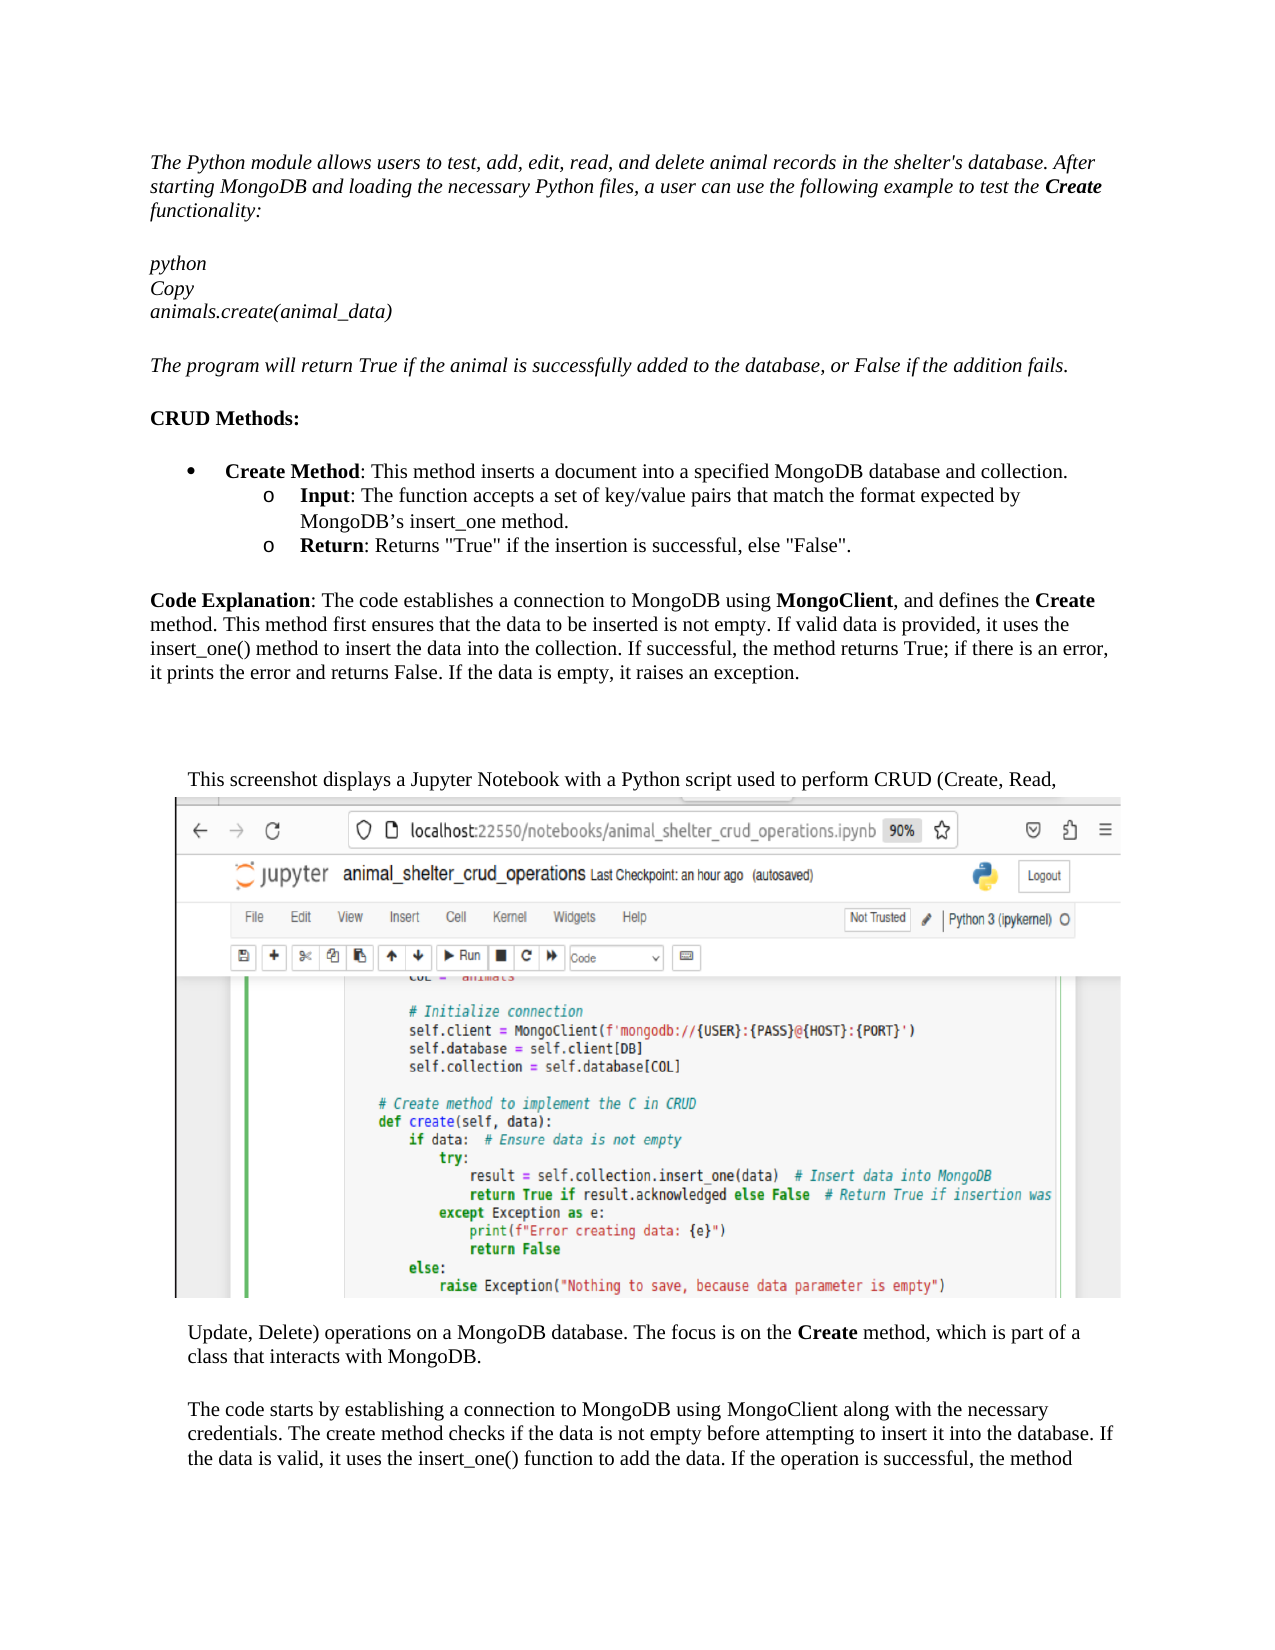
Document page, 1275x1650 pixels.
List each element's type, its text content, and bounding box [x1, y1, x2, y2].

text Copy [150, 275, 1125, 299]
list Return: Returns "True" if the insertion is successful, else "False". [262, 533, 1125, 559]
picture [173, 797, 1120, 1298]
text The program will return True if the animal is successfully added to the database, or False if the addition fails. [150, 353, 1125, 377]
text CRUD Methods: [150, 406, 1125, 430]
text The Python module allows users to test, add, edit, read, and delete animal records in the shelter's database. After starting MongoDB and loading the necessary Python files, a user can use the following example to test the Create functionality: [150, 150, 1125, 222]
text animals.create(animal_data) [150, 299, 1125, 323]
text Code Explanation: The code establishes a connection to MongoDB using MongoClient, and defines the Create method. This method first ensures that the data to be inserted is not empty. If valid data is provided, it uses the insert_one() method to insert the data into the collection. If successful, the method returns True; if there is an error, it prints the error and returns False. If the data is empty, it raises an exception. [150, 588, 1125, 684]
list Input: The function accepts a set of key/value pairs that match the format expected by MongoDB’s insert_one method. [262, 483, 1125, 533]
text python [150, 251, 1125, 275]
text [187, 1397, 1125, 1469]
list Create Method: This method inserts a document into a specified MongoDB database and collection. [187, 459, 1125, 483]
